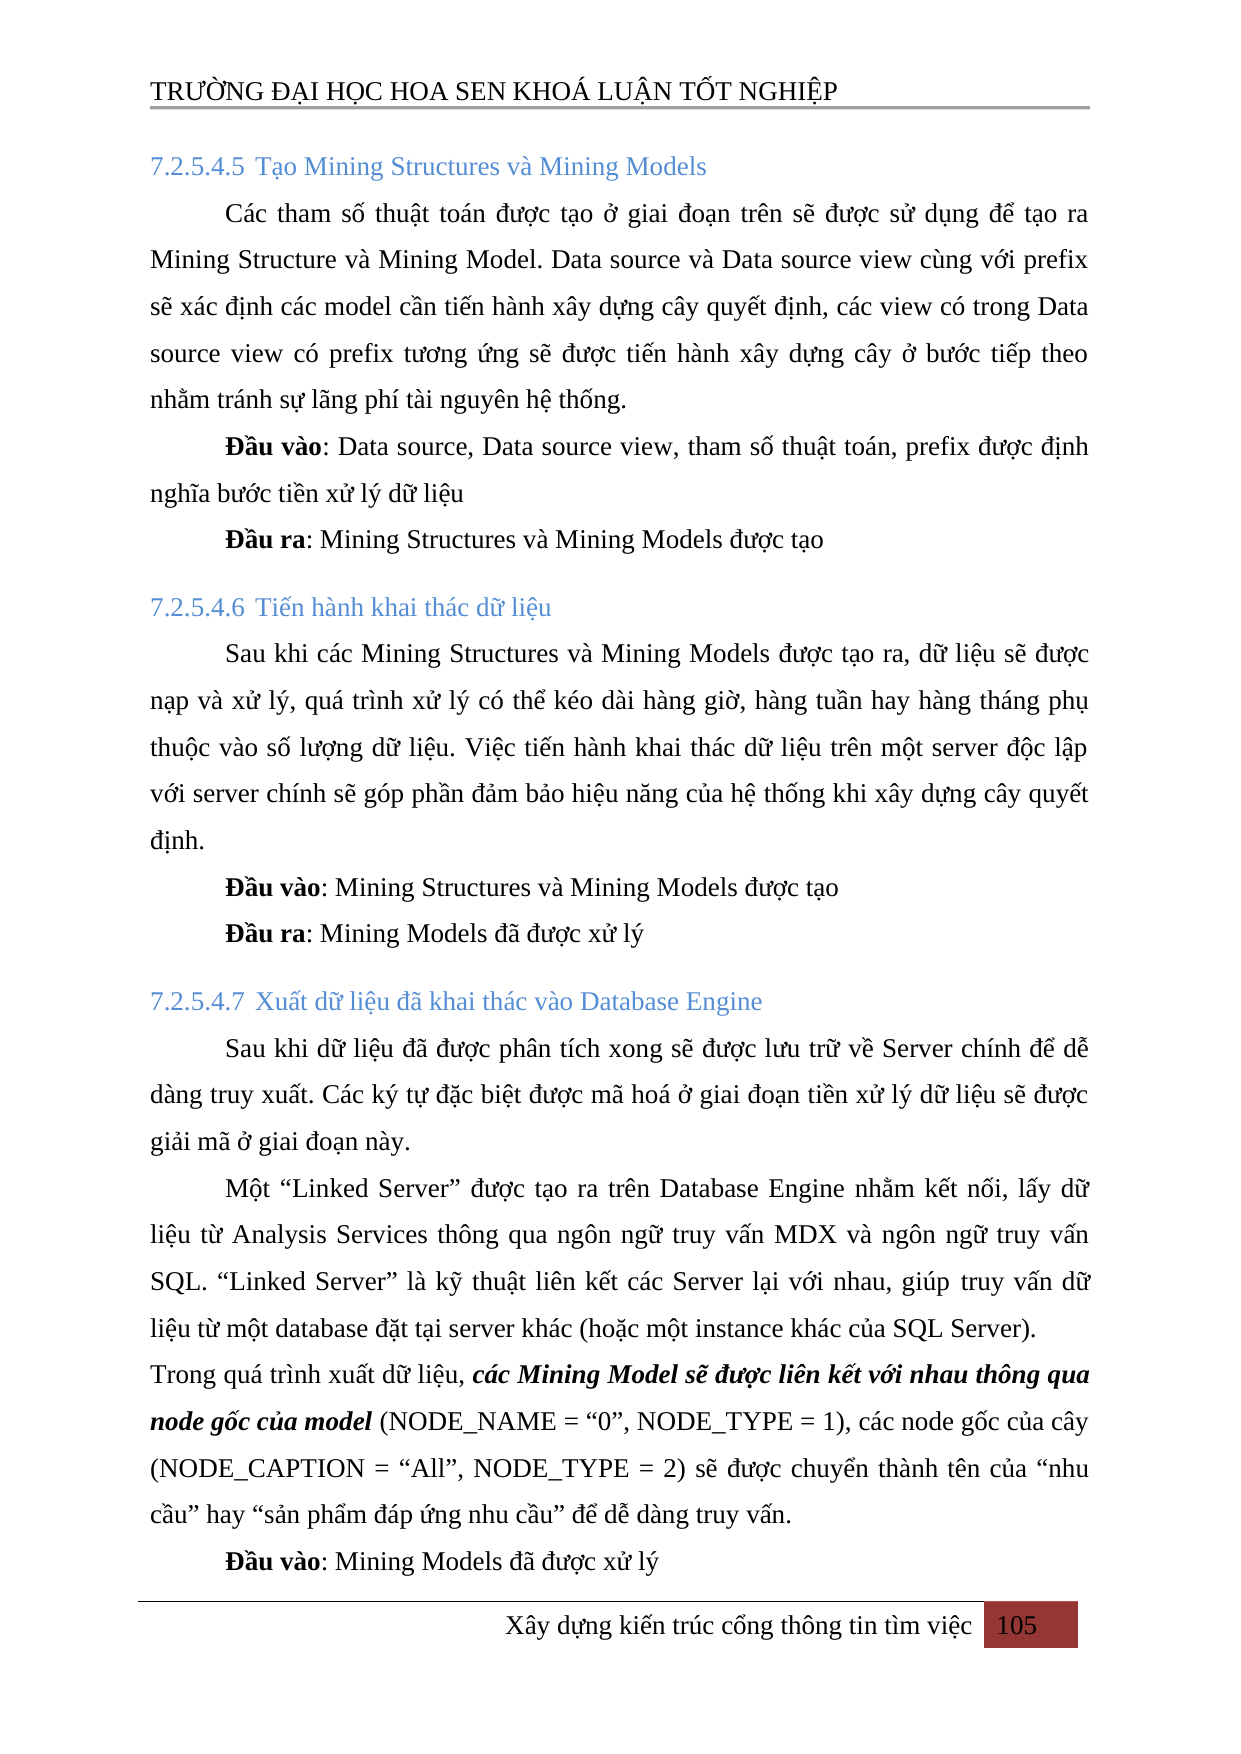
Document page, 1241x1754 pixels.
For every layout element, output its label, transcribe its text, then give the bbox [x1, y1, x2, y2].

text Đầu ra: Mining Models đã được xử lý [150, 917, 1090, 949]
text Đầu ra: Mining Structures và Mining Models được tạo [150, 523, 1090, 554]
text Đầu vào: Mining Models đã được xử lý [150, 1545, 1090, 1576]
subtitle Tạo Mining Structures và Mining Models [150, 150, 1090, 181]
text Đầu vào: Mining Structures và Mining Models được tạo [150, 871, 1090, 902]
subtitle Xuất dữ liệu đã khai thác vào Database Engine [150, 985, 1090, 1016]
text Sau khi các Mining Structures và Mining Models được tạo ra, dữ liệu sẽ được nạp và xử lý, quá trình xử lý có thể kéo dài hàng giờ, hàng tuần hay hàng tháng phụ thuộc vào số lượng dữ liệu. Việc tiến hành khai thác dữ liệu trên một server độc lập với server chính sẽ góp phần đảm bảo hiệu năng của hệ thống khi xây dựng cây quyết định. [150, 637, 1090, 855]
text Các tham số thuật toán được tạo ở giai đoạn trên sẽ được sử dụng để tạo ra Mining Structure và Mining Model. Data source và Data source view cùng với prefix sẽ xác định các model cần tiến hành xây dựng cây quyết định, các view có trong Data source view có prefix tương ứng sẽ được tiến hành xây dựng cây ở bước tiếp theo nhằm tránh sự lãng phí tài nguyên hệ thống. [150, 197, 1090, 414]
text Đầu vào: Data source, Data source view, tham số thuật toán, prefix được định nghĩa bước tiền xử lý dữ liệu [150, 430, 1090, 508]
text Trong quá trình xuất dữ liệu, các Mining Model sẽ được liên kết với nhau thông qua node gốc của model (NODE_NAME = “0”, NODE_TYPE = 1), các node gốc của cây (NODE_CAPTION = “All”, NODE_TYPE = 2) sẽ được chuyển thành tên của “nhu cầu” hay “sản phẩm đáp ứng nhu cầu” để dễ dàng truy vấn. [150, 1358, 1090, 1529]
text Sau khi dữ liệu đã được phân tích xong sẽ được lưu trữ về Server chính để dễ dàng truy xuất. Các ký tự đặc biệt được mã hoá ở giai đoạn tiền xử lý dữ liệu sẽ được giải mã ở giai đoạn này. [150, 1032, 1090, 1156]
subtitle Tiến hành khai thác dữ liệu [150, 591, 1090, 622]
text Một “Linked Server” được tạo ra trên Database Engine nhằm kết nối, lấy dữ liệu từ Analysis Services thông qua ngôn ngữ truy vấn MDX và ngôn ngữ truy vấn SQL. “Linked Server” là kỹ thuật liên kết các Server lại với nhau, giúp truy vấn dữ liệu từ một database đặt tại server khác (hoặc một instance khác của SQL Server). [150, 1172, 1090, 1343]
